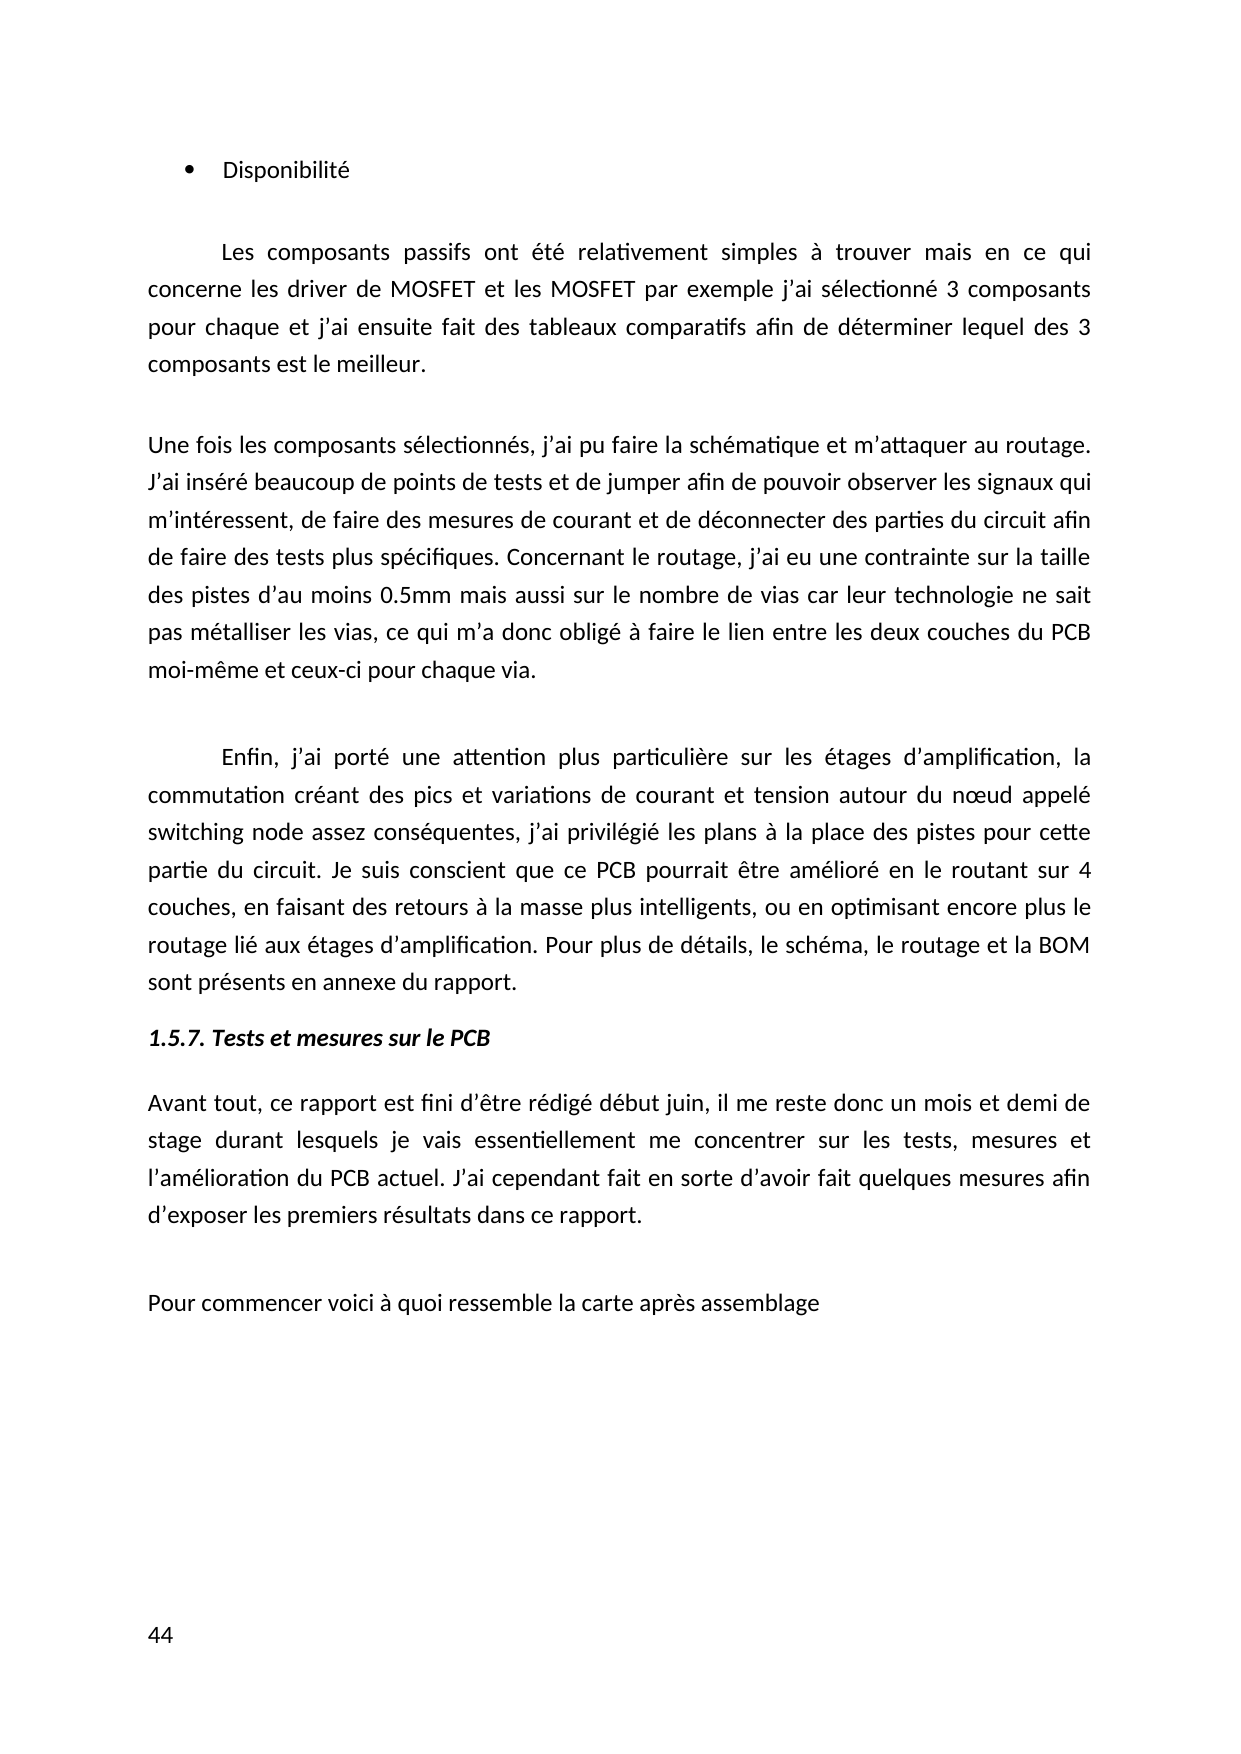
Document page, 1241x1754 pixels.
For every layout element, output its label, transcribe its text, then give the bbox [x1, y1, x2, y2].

subtitle 1.5.7. Tests et mesures sur le PCB [148, 1022, 1093, 1052]
text Une fois les composants sélectionnés, j’ai pu faire la schématique et m’attaquer au routage. J’ai inséré beaucoup de points de tests et de jumper afin de pouvoir observer les signaux qui m’intéressent, de faire des mesures de courant et de déconnecter des parties du circuit afin de faire des tests plus spécifiques. Concernant le routage, j’ai eu une contrainte sur la taille des pistes d’au moins 0.5mm mais aussi sur le nombre de vias car leur technologie ne sait pas métalliser les vias, ce qui m’a donc obligé à faire le lien entre les deux couches du PCB moi-même et ceux-ci pour chaque via. [148, 422, 1093, 684]
list Disponibilité [185, 148, 1093, 185]
text Les composants passifs ont été relativement simples à trouver mais en ce qui concerne les driver de MOSFET et les MOSFET par exemple j’ai sélectionné 3 composants pour chaque et j’ai ensuite fait des tableaux comparatifs afin de déterminer lequel des 3 composants est le meilleur. [148, 229, 1093, 379]
text Pour commencer voici à quoi ressemble la carte après assemblage [148, 1280, 1093, 1318]
text Avant tout, ce rapport est fini d’être rédigé début juin, il me reste donc un mois et demi de stage durant lesquels je vais essentiellement me concentrer sur les tests, mesures et l’amélioration du PCB actuel. J’ai cependant fait en sorte d’avoir fait quelques mesures afin d’exposer les premiers résultats dans ce rapport. [148, 1080, 1093, 1230]
text Enfin, j’ai porté une attention plus particulière sur les étages d’amplification, la commutation créant des pics et variations de courant et tension autour du nœud appelé switching node assez conséquentes, j’ai privilégié les plans à la place des pistes pour cette partie du circuit. Je suis conscient que ce PCB pourrait être amélioré en le routant sur 4 couches, en faisant des retours à la masse plus intelligents, ou en optimisant encore plus le routage lié aux étages d’amplification. Pour plus de détails, le schéma, le routage et la BOM sont présents en annexe du rapport. [148, 734, 1093, 997]
